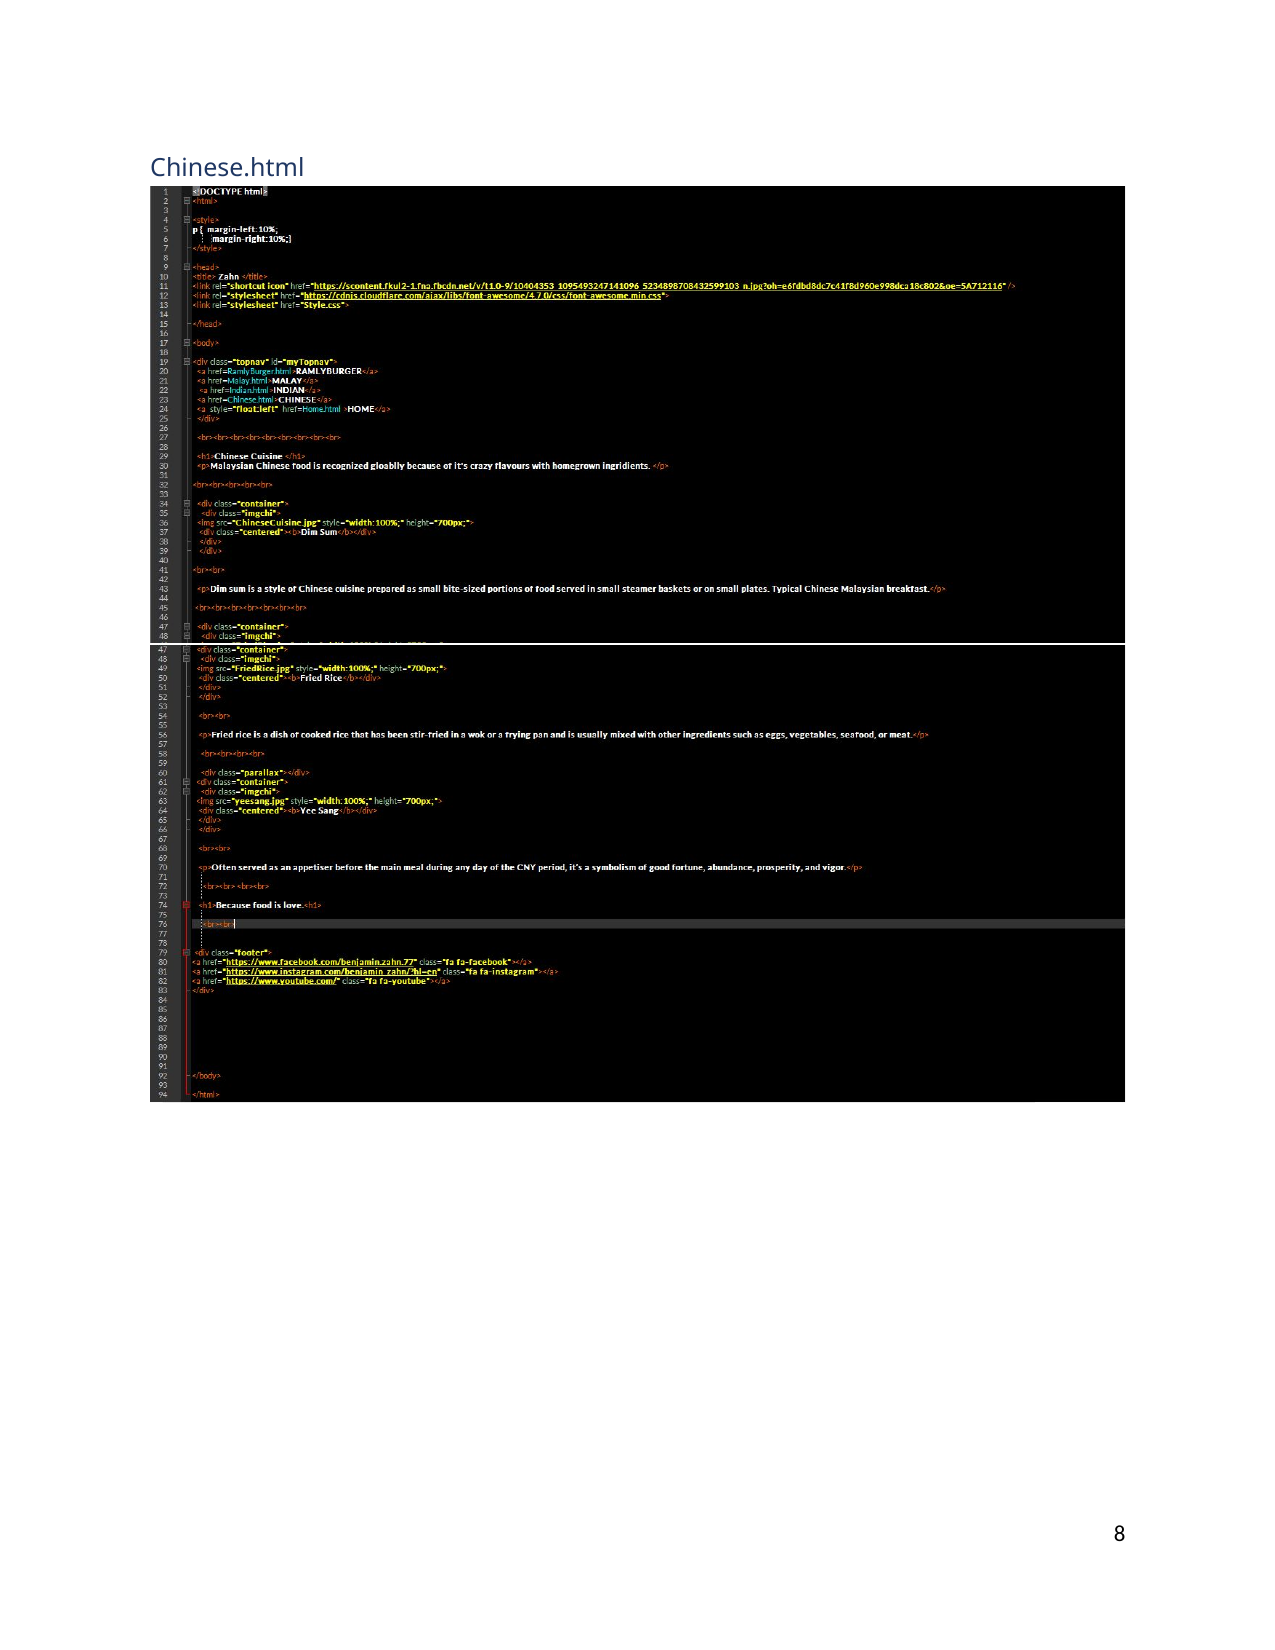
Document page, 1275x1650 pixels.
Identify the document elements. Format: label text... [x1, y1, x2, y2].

picture [150, 186, 1125, 643]
subtitle Chinese.html [150, 150, 1125, 184]
picture [150, 645, 1125, 1103]
